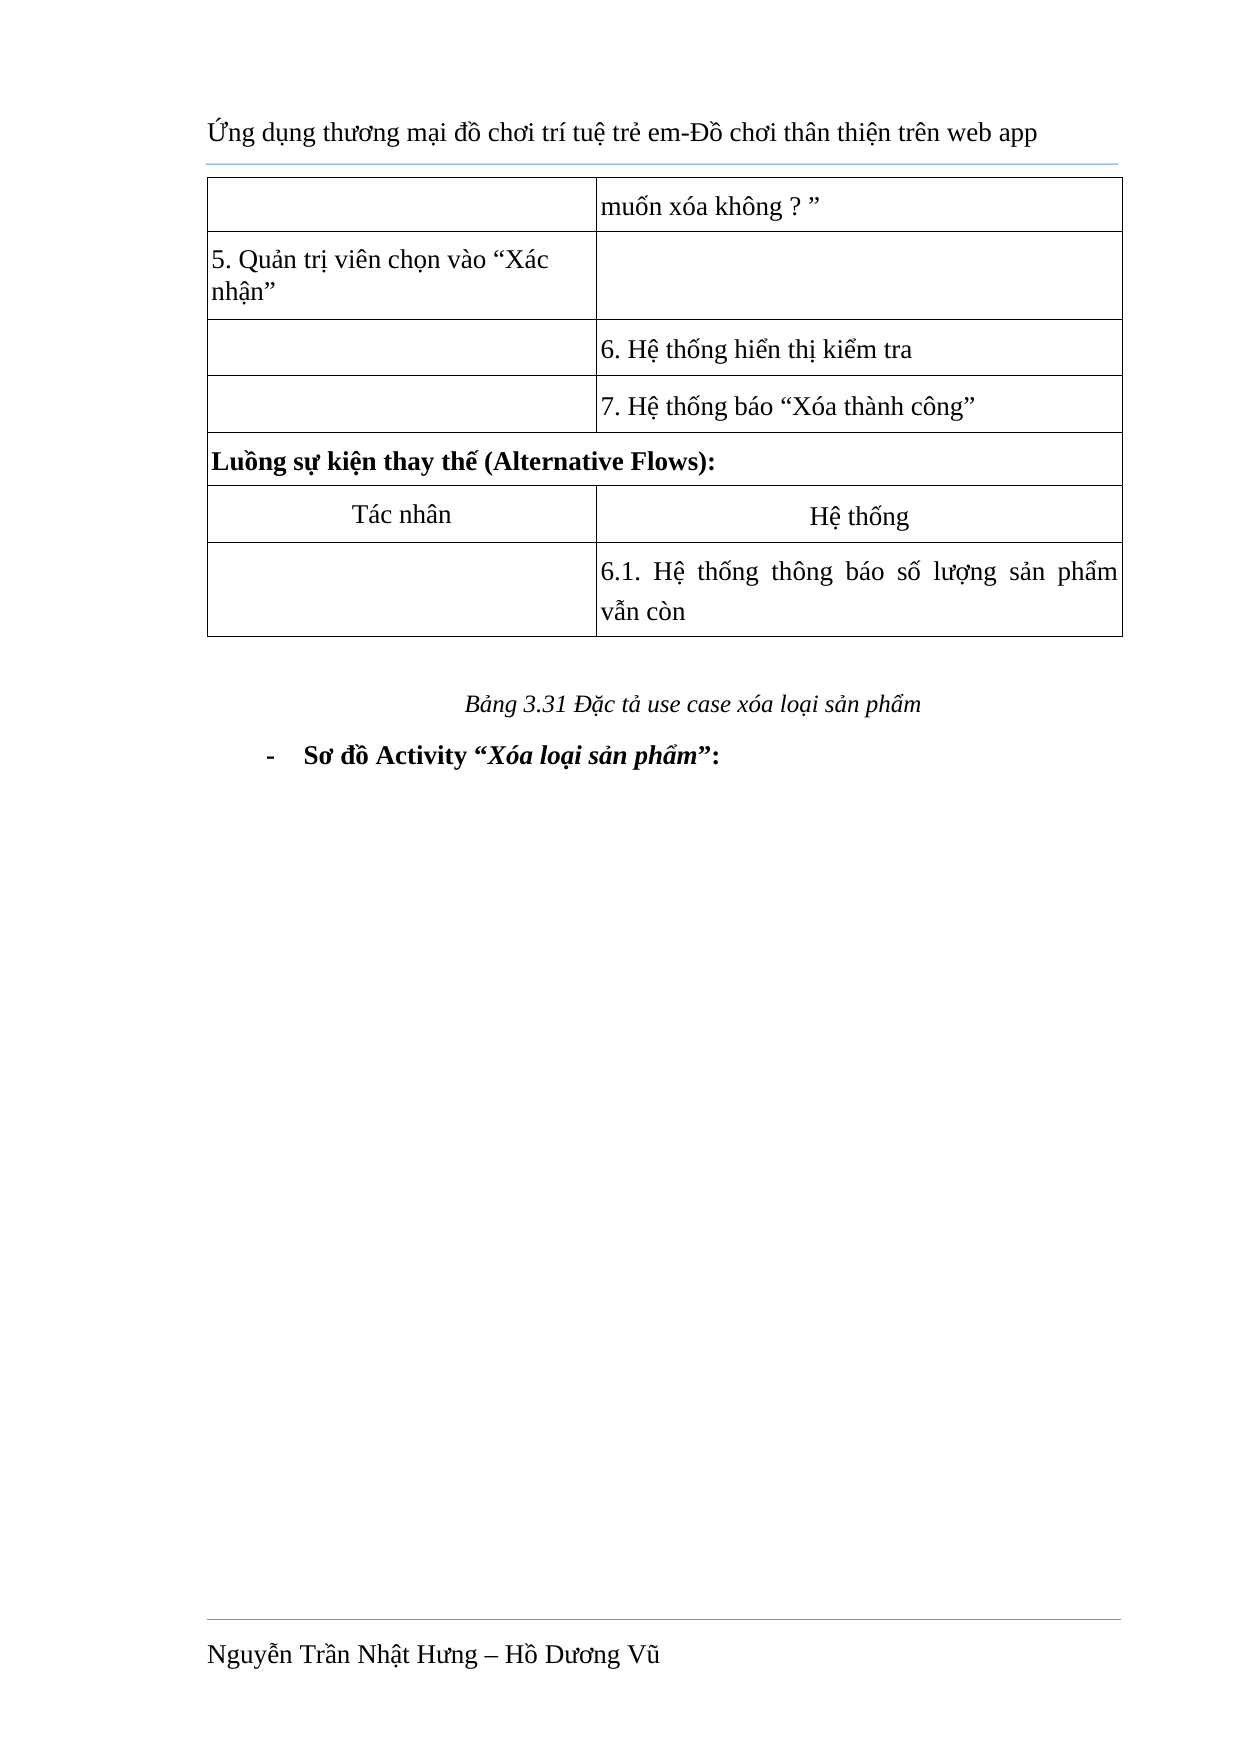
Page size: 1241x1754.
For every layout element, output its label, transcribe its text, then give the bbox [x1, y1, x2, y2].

table_cell 7. Hệ thống báo “Xóa thành công” [597, 376, 1122, 432]
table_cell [597, 178, 1122, 231]
text Bảng 3.31 Đặc tả use case xóa loại sản phẩm [207, 689, 1122, 718]
table_cell [208, 376, 596, 432]
table_cell 6.1. Hệ thống thông báo số lượng sản phẩm vẫn còn [597, 543, 1122, 636]
table_cell [208, 543, 596, 636]
table_cell Luồng sự kiện thay thế (Alternative Flows): [208, 433, 1122, 485]
table_cell Tác nhân [208, 486, 596, 542]
table_cell 6. Hệ thống hiển thị kiểm tra [597, 320, 1122, 375]
list Sơ đồ Activity “Xóa loại sản phẩm”: [266, 739, 1122, 770]
table_cell [597, 232, 1122, 318]
table_cell 5. Quản trị viên chọn vào “Xác nhận” [208, 232, 596, 318]
table_cell [208, 320, 596, 375]
table_cell Hệ thống [597, 486, 1122, 542]
table_cell [208, 178, 596, 231]
